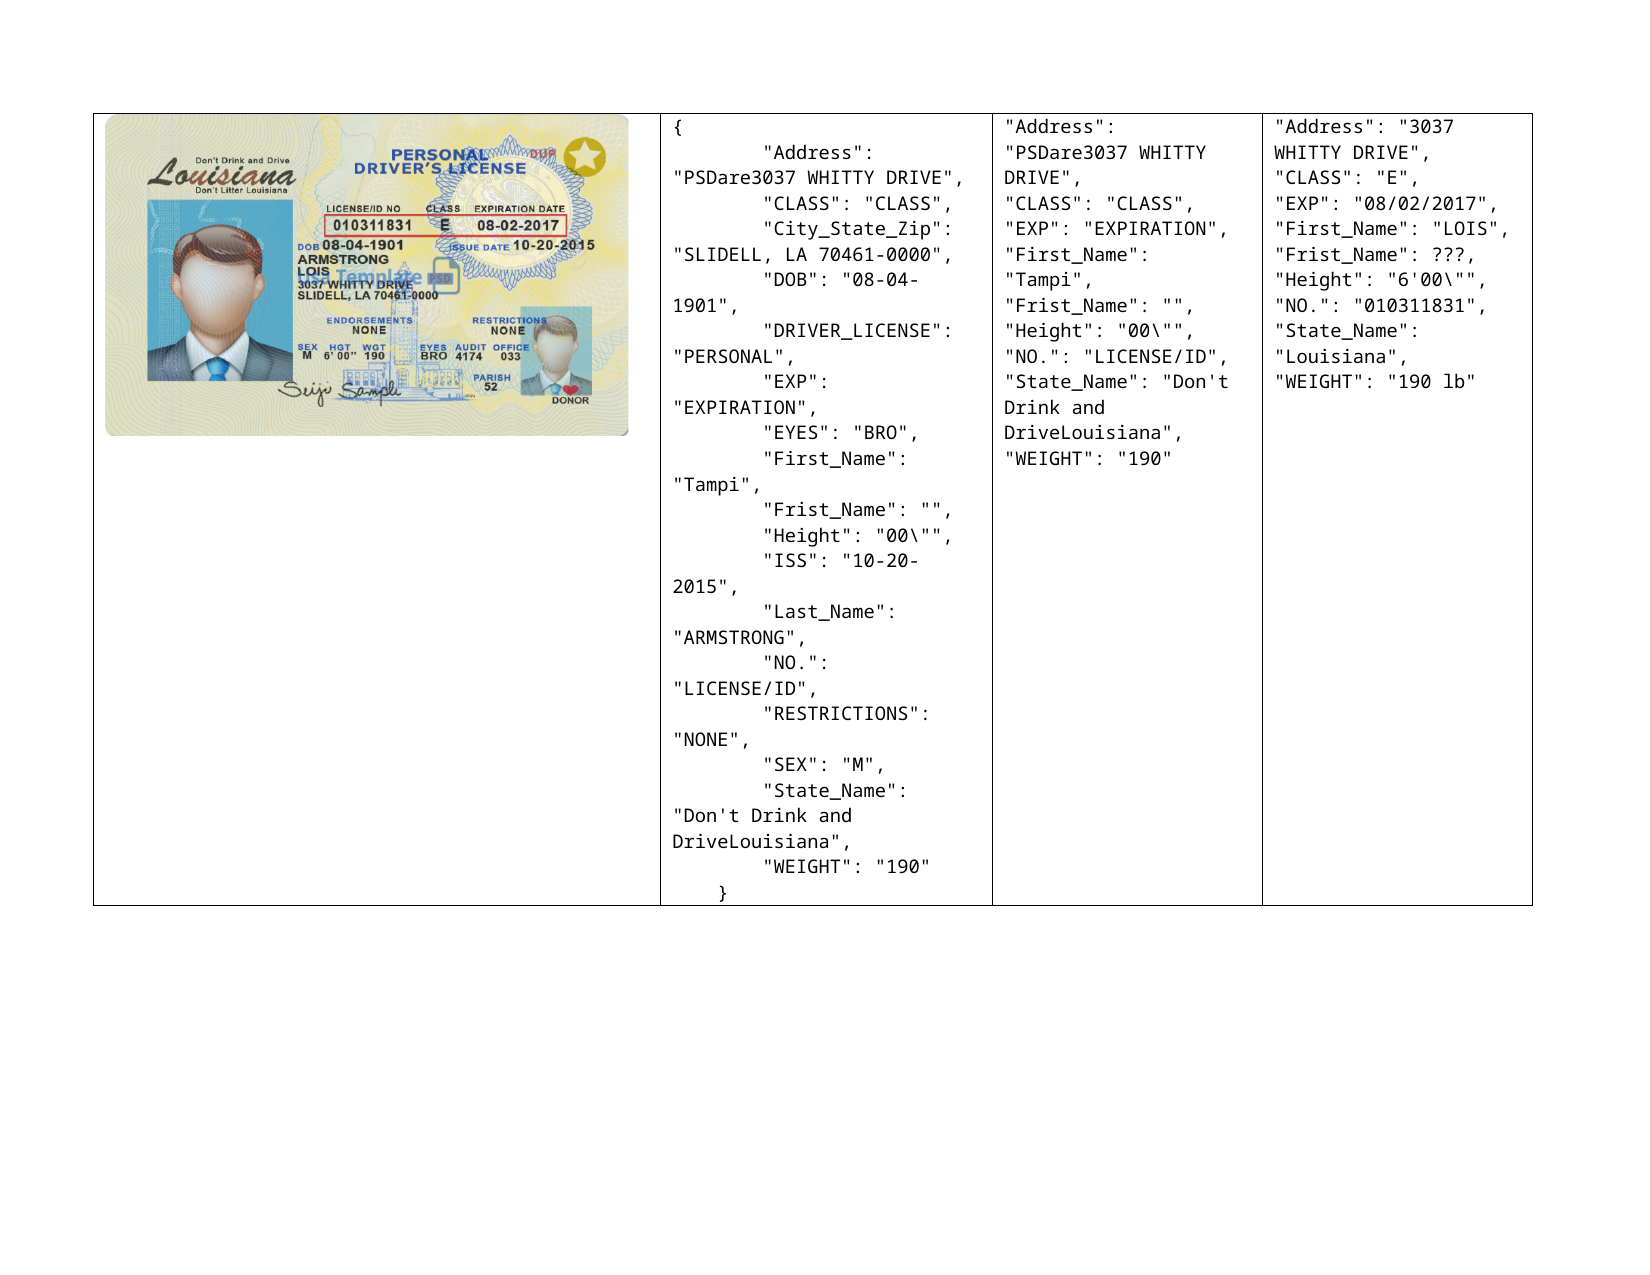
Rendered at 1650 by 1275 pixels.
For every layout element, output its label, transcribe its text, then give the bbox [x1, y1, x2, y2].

table_cell { "Address": "PSDare3037 WHITTY DRIVE", "CLASS": "CLASS", "City_State_Zip": "SLIDELL, LA 70461-0000", "DOB": "08-04-1901", "DRIVER_LICENSE": "PERSONAL", "EXP": "EXPIRATION", "EYES": "BRO", "First_Name": "Tampi", "Frist_Name": "", "Height": "00\"", "ISS": "10-20-2015", "Last_Name": "ARMSTRONG", "NO.": "LICENSE/ID", "RESTRICTIONS": "NONE", "SEX": "M", "State_Name": "Don't Drink and DriveLouisiana", "WEIGHT": "190" } [661, 114, 992, 905]
picture [105, 113, 629, 436]
table_cell [94, 114, 660, 905]
table_cell "Address": "3037 WHITTY DRIVE", "CLASS": "E", "EXP": "08/02/2017", "First_Name": "LOIS", "Frist_Name": ???, "Height": "6'00\"", "NO.": "010311831", "State_Name": "Louisiana", "WEIGHT": "190 lb" [1263, 114, 1532, 905]
table_cell "Address": "PSDare3037 WHITTY DRIVE", "CLASS": "CLASS", "EXP": "EXPIRATION", "First_Name": "Tampi", "Frist_Name": "", "Height": "00\"", "NO.": "LICENSE/ID", "State_Name": "Don't Drink and DriveLouisiana", "WEIGHT": "190" [993, 114, 1262, 905]
